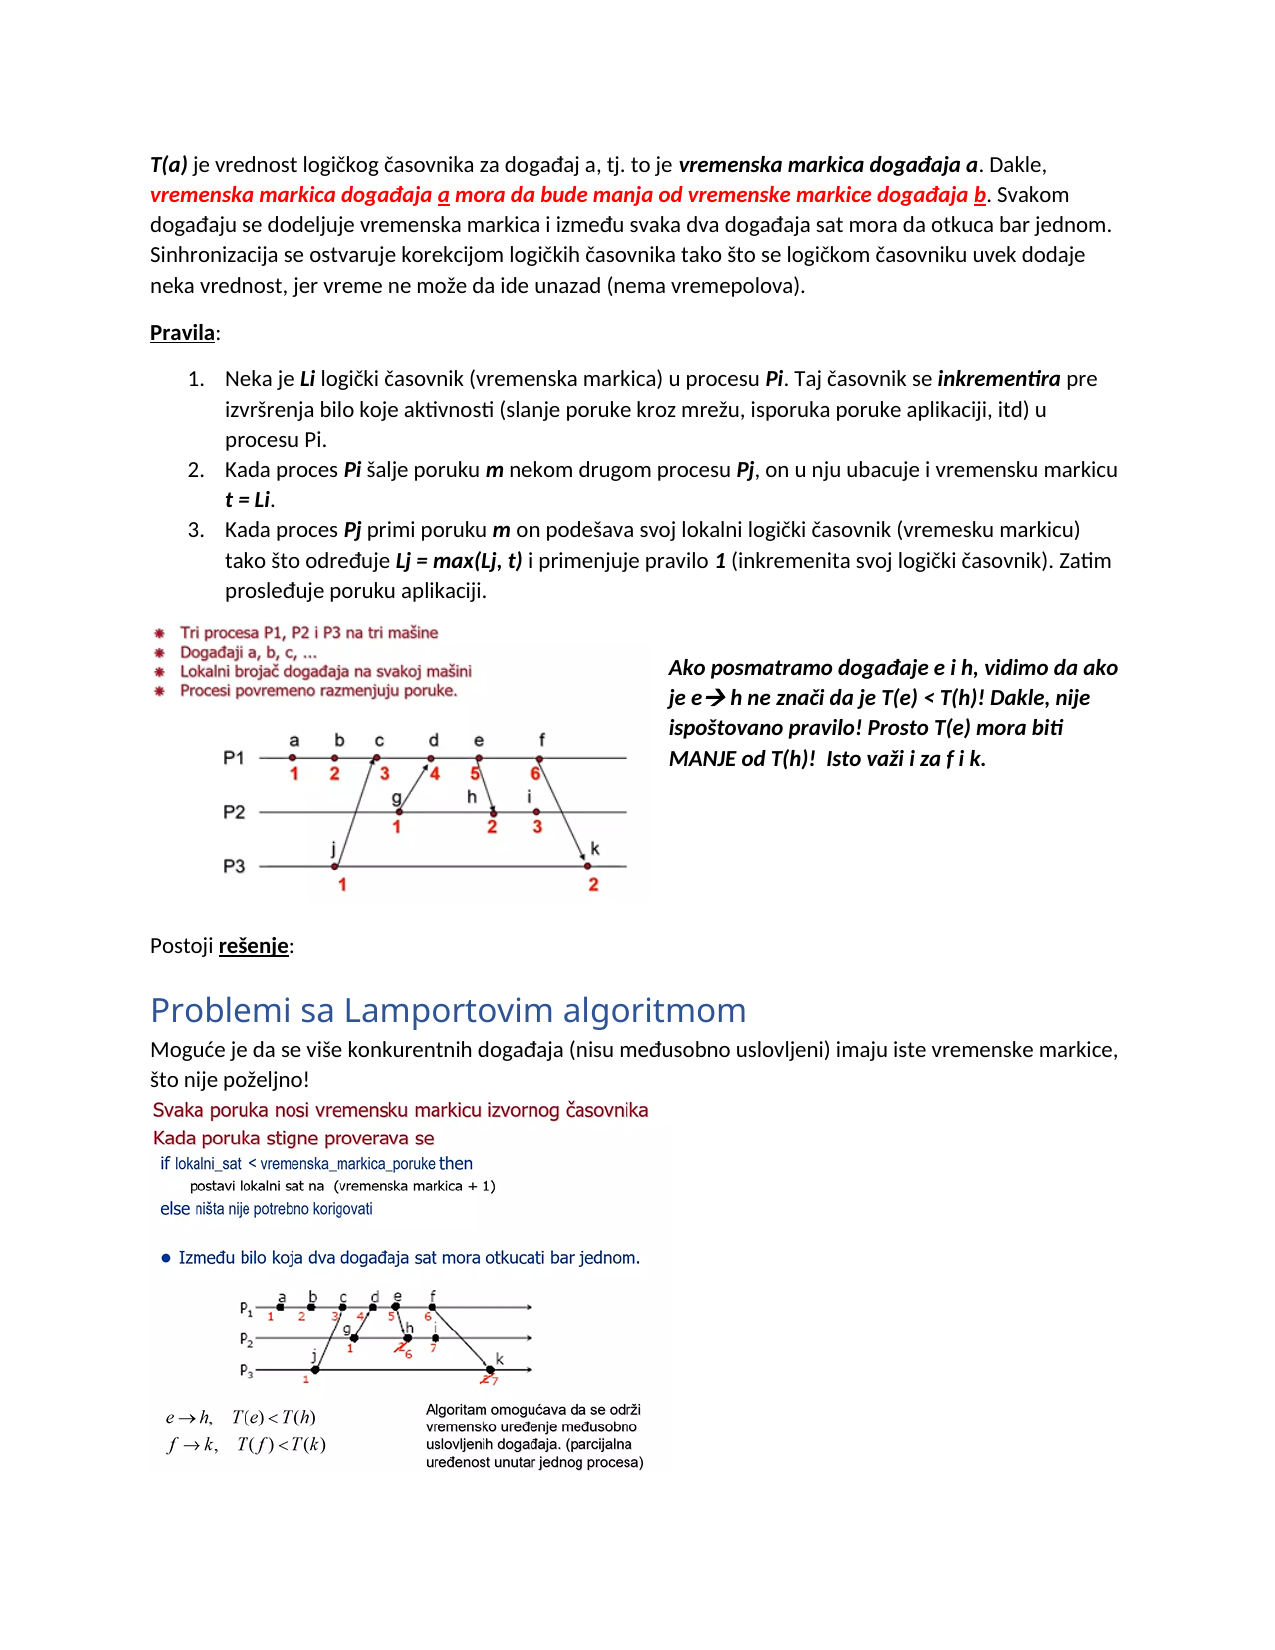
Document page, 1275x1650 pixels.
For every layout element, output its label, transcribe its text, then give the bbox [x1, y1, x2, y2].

text Postoji rešenje: [150, 931, 1125, 959]
picture [150, 1095, 674, 1472]
list Kada proces Pj primi poruku m on podešava svoj lokalni logički časovnik (vremesku markicu) tako što određuje Lj = max(Lj, t) i primenjuje pravilo 1 (inkremenita svoj logički časovnik). Zatim prosleđuje poruku aplikaciji. [187, 516, 1125, 604]
text T(a) je vrednost logičkog časovnika za događaj a, tj. to je vremenska markica događaja a. Dakle, vremenska markica događaja a mora da bude manja od vremenske markice događaja b. Svakom događaju se dodeljuje vremenska markica i između svaka dva događaja sat mora da otkuca bar jednom. Sinhronizacija se ostvaruje korekcijom logičkih časovnika tako što se logičkom časovniku uvek dodaje neka vrednost, jer vreme ne može da ide unazad (nema vremepolova). [150, 150, 1125, 299]
subtitle Problemi sa Lamportovim algoritmom [150, 986, 1125, 1032]
text Ako posmatramo događaje e i h, vidimo da ako je e h ne znači da je T(e) < T(h)! Dakle, nije ispoštovano pravilo! Prosto T(e) mora biti MANJE od T(h)! Isto važi i za f i k. [650, 653, 1125, 772]
text Moguće je da se više konkurentnih događaja (nisu međusobno uslovljeni) imaju iste vremenske markice, što nije poželjno! [150, 1035, 1125, 1094]
picture [150, 620, 650, 903]
text Pravila: [150, 318, 1125, 346]
list Neka je Li logički časovnik (vremenska markica) u procesu Pi. Taj časovnik se inkrementira pre izvršrenja bilo koje aktivnosti (slanje poruke kroz mrežu, isporuka poruke aplikaciji, itd) u procesu Pi. [187, 364, 1125, 453]
list Kada proces Pi šalje poruku m nekom drugom procesu Pj, on u nju ubacuje i vremensku markicu t = Li. [187, 455, 1125, 513]
